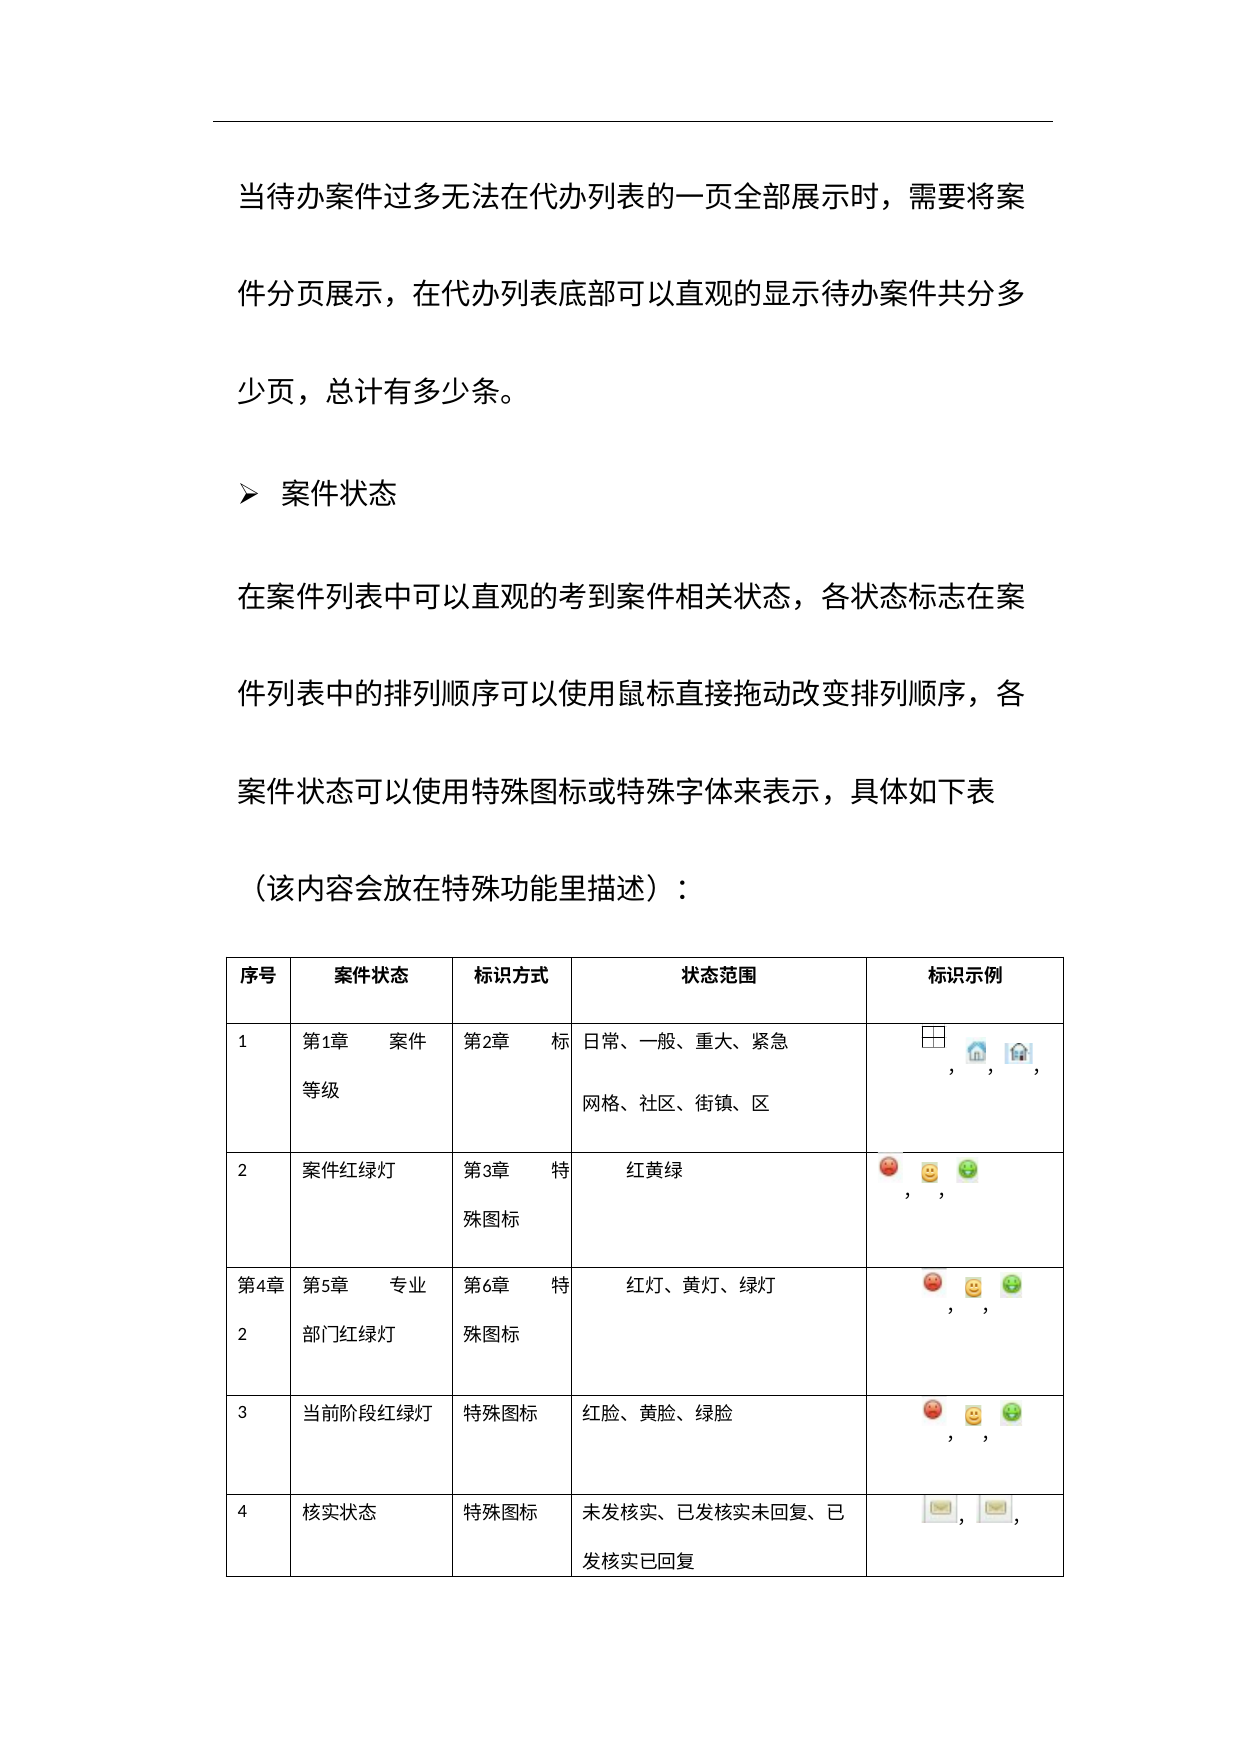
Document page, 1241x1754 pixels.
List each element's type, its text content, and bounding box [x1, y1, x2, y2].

table_cell ，， [867, 1268, 1063, 1395]
picture [956, 1157, 979, 1183]
picture [965, 1277, 982, 1298]
table_cell 红脸、黄脸、绿脸 [572, 1396, 866, 1494]
table_cell 红灯、黄灯、绿灯 [572, 1268, 866, 1395]
picture [965, 1037, 986, 1064]
table_cell 当前阶段红绿灯 [291, 1396, 452, 1494]
text 在案件列表中可以直观的考到案件相关状态，各状态标志在案件列表中的排列顺序可以使用鼠标直接拖动改变排列顺序，各案件状态可以使用特殊图标或特殊字体来表示，具体如下表（该内容会放在特殊功能里描述）： [237, 562, 1053, 919]
table_cell 红黄绿 [572, 1153, 866, 1267]
table_header 序号 [227, 958, 290, 1023]
table_cell 特殊图标 [453, 1268, 571, 1395]
table_cell 特殊图标 [453, 1495, 571, 1576]
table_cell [572, 1495, 866, 1576]
table_cell ，， [867, 1396, 1063, 1494]
picture [921, 1495, 958, 1523]
table_header 案件状态 [291, 958, 452, 1023]
table_cell ，，， [867, 1024, 1063, 1152]
table_header 标识方式 [453, 958, 571, 1023]
picture [921, 1024, 947, 1048]
table_cell 日常、一般、重大、紧急 网格、社区、街镇、区 [572, 1024, 866, 1152]
table_cell 2 [227, 1153, 290, 1267]
table_cell 4 [227, 1495, 290, 1576]
picture [1000, 1400, 1023, 1426]
text 当待办案件过多无法在代办列表的一页全部展示时，需要将案件分页展示，在代办列表底部可以直观的显示待办案件共分多少页，总计有多少条。 [237, 162, 1053, 422]
picture [921, 1162, 938, 1183]
list 案件状态 [237, 459, 1053, 524]
table_cell ，， [867, 1153, 1063, 1267]
table_cell 核实状态 [291, 1495, 452, 1576]
table_cell 2 [227, 1268, 290, 1395]
table_cell 案件红绿灯 [291, 1153, 452, 1267]
table_cell 案件等级 [291, 1024, 452, 1152]
table_header 标识示例 [867, 958, 1063, 1023]
table_cell 3 [227, 1396, 290, 1494]
table_cell 特殊图标 [453, 1153, 571, 1267]
table_cell 标 [453, 1024, 571, 1152]
table_cell 特殊图标 [453, 1396, 571, 1494]
picture [921, 1268, 947, 1298]
picture [965, 1405, 982, 1426]
picture [921, 1396, 947, 1426]
table_cell 专业部门红绿灯 [291, 1268, 452, 1395]
table_cell 1 [227, 1024, 290, 1152]
picture [1000, 1272, 1023, 1298]
picture [976, 1495, 1013, 1523]
table_cell ，， [867, 1495, 1063, 1576]
table_header 状态范围 [572, 958, 866, 1023]
picture [1004, 1043, 1033, 1064]
picture [877, 1152, 903, 1183]
